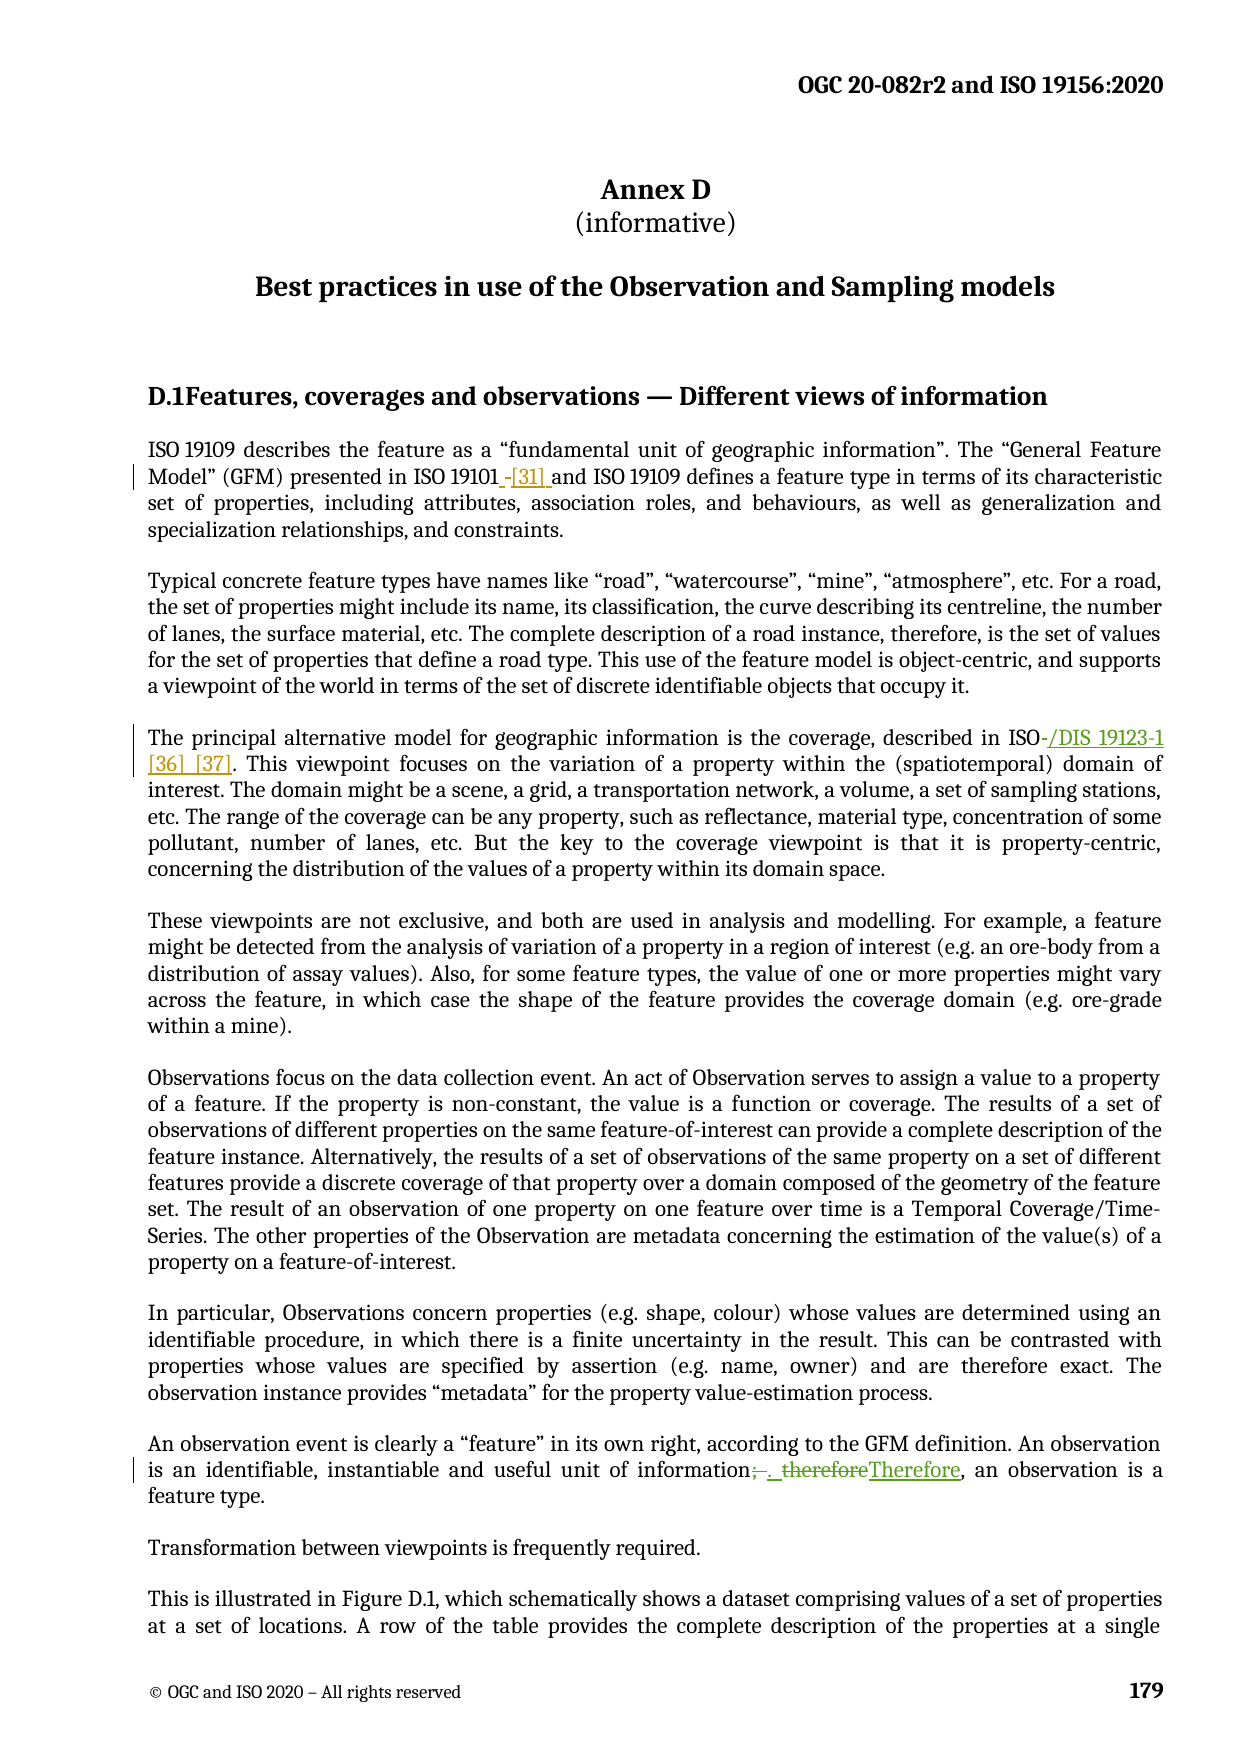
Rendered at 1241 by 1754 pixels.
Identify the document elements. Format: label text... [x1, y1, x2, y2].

text Features, coverages and observations — Different views of information [148, 381, 1163, 412]
text Typical concrete feature types have names like “road”, “watercourse”, “mine”, “atmosphere”, etc. For a road, the set of properties might include its name, its classification, the curve describing its centreline, the number of lanes, the surface material, etc. The complete description of a road instance, therefore, is the set of values for the set of properties that define a road type. This use of the feature model is object-centric, and supports a viewpoint of the world in terms of the set of discrete identifiable objects that occupy it. [148, 568, 1163, 699]
text Observations focus on the data collection event. An act of Observation serves to assign a value to a property of a feature. If the property is non-constant, the value is a function or coverage. The results of a set of observations of different properties on the same feature-of-interest can provide a complete description of the feature instance. Alternatively, the results of a set of observations of the same property on a set of different features provide a discrete coverage of that property over a domain composed of the geometry of the feature set. The result of an observation of one property on one feature over time is a Temporal Coverage/Time-Series. The other properties of the Observation are metadata concerning the estimation of the value(s) of a property on a feature-of-interest. [148, 1064, 1163, 1275]
text An observation event is clearly a “feature” in its own right, according to the GFM definition. An observation is an identifiable, instantiable and useful unit of information, an observation is a feature type. [148, 1431, 1163, 1510]
list (informative) Best practices in use of the Observation and Sampling models [148, 174, 1163, 303]
text The principal alternative model for geographic information is the coverage, described in ISO. This viewpoint focuses on the variation of a property within the (spatiotemporal) domain of interest. The domain might be a scene, a grid, a transportation network, a volume, a set of sampling stations, etc. The range of the coverage can be any property, such as reflectance, material type, concentration of some pollutant, number of lanes, etc. But the key to the coverage viewpoint is that it is property-centric, concerning the distribution of the values of a property within its domain space. [148, 724, 1163, 883]
text Transformation between viewpoints is frequently required. [148, 1535, 1163, 1561]
text ISO 19109 describes the feature as a “fundamental unit of geographic information”. The “General Feature Model” (GFM) presented in ISO 19101and ISO 19109 defines a feature type in terms of its characteristic set of properties, including attributes, association roles, and behaviours, as well as generalization and specialization relationships, and constraints. [148, 437, 1163, 543]
text These viewpoints are not exclusive, and both are used in analysis and modelling. For example, a feature might be detected from the analysis of variation of a property in a region of interest (e.g. an ore-body from a distribution of assay values). Also, for some feature types, the value of one or more properties might vary across the feature, in which case the shape of the feature provides the coverage domain (e.g. ore-grade within a mine). [148, 908, 1163, 1039]
text In particular, Observations concern properties (e.g. shape, colour) whose values are determined using an identifiable procedure, in which there is a finite uncertainty in the result. This can be contrasted with properties whose values are specified by assertion (e.g. name, owner) and are therefore exact. The observation instance provides “metadata” for the property value-estimation process. [148, 1300, 1163, 1406]
